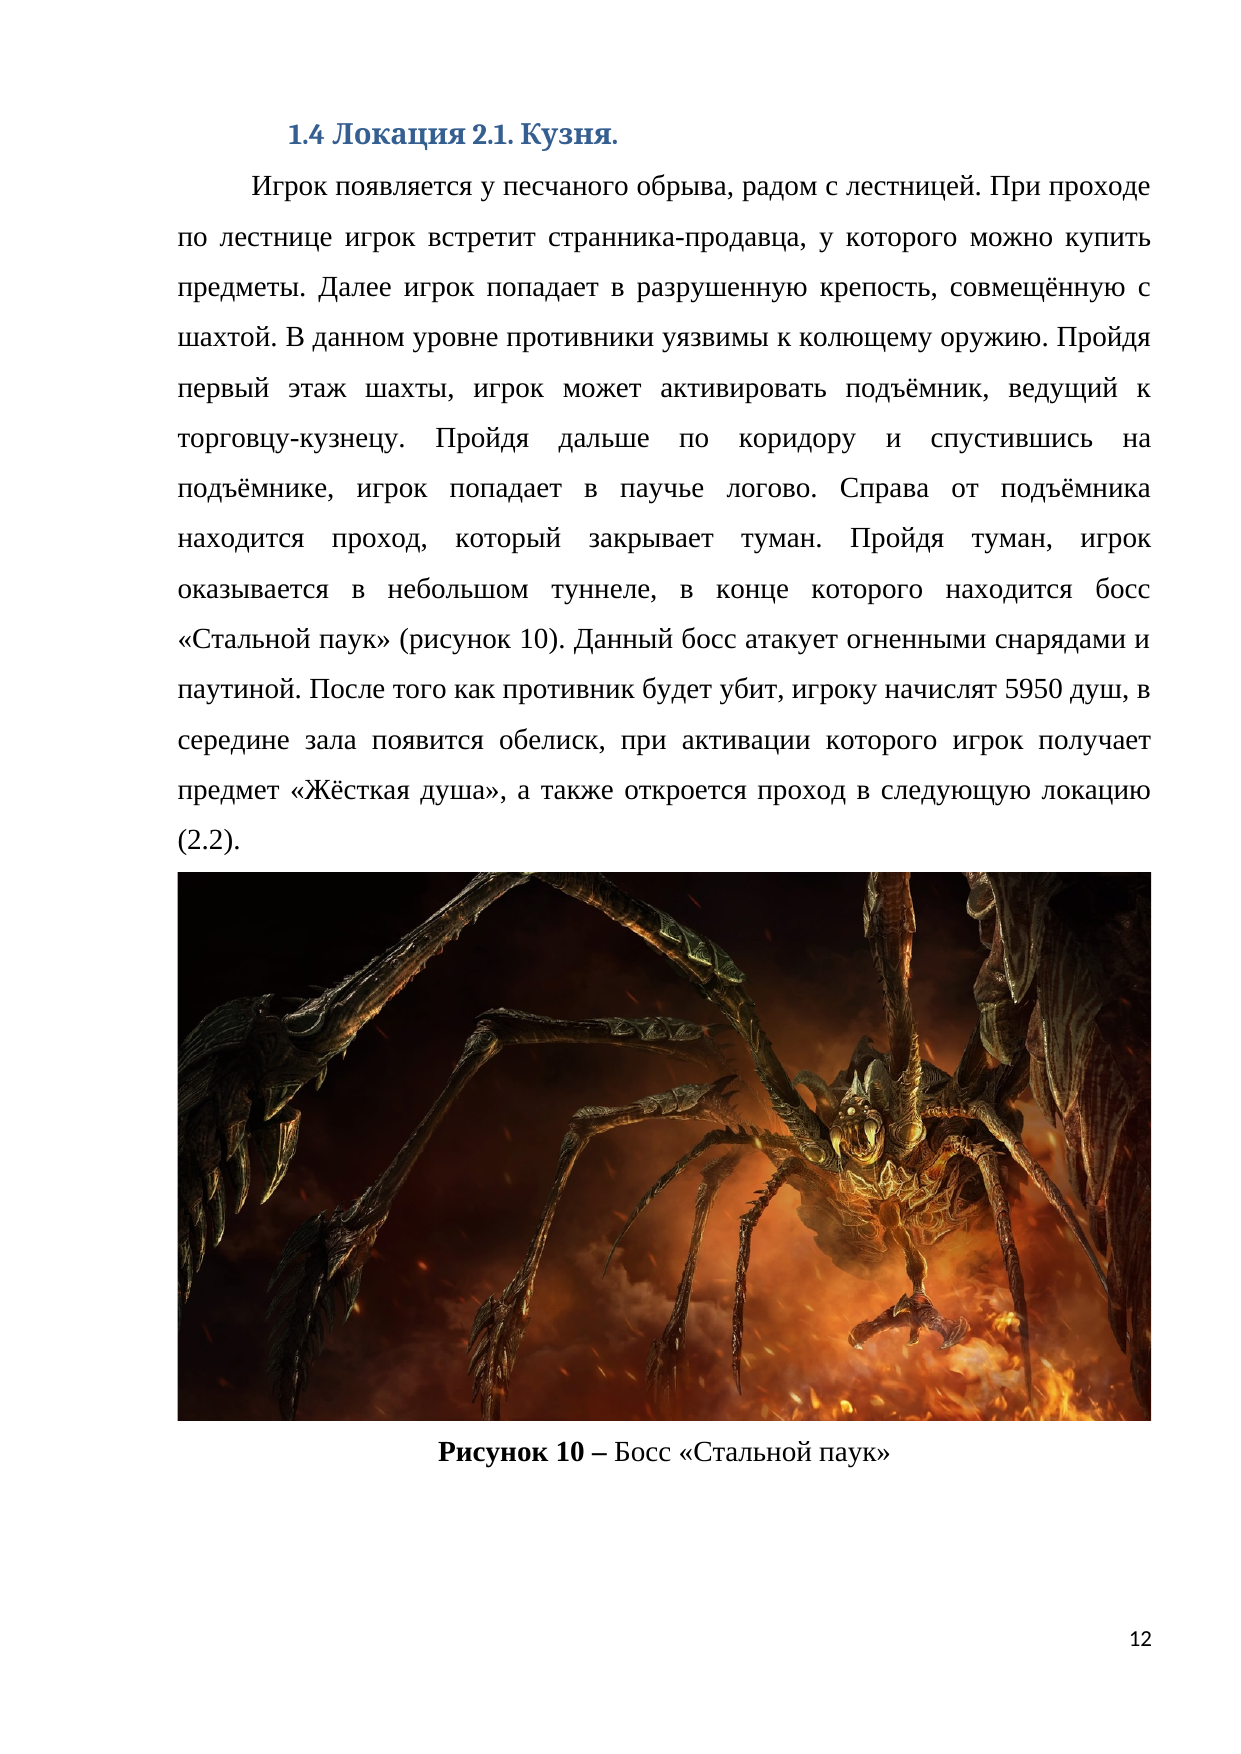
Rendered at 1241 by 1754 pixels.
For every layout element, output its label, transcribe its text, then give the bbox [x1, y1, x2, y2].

subtitle Локация 2.1. Кузня. [288, 118, 1152, 152]
picture [177, 872, 1152, 1421]
list Рисунок 10 – Босс «Стальной паук» [177, 1434, 1152, 1468]
text Игрок появляется у песчаного обрыва, радом с лестницей. При проходе по лестнице игрок встретит странника-продавца, у которого можно купить предметы. Далее игрок попадает в разрушенную крепость, совмещённую с шахтой. В данном уровне противники уязвимы к колющему оружию. Пройдя первый этаж шахты, игрок может активировать подъёмник, ведущий к торговцу-кузнецу. Пройдя дальше по коридору и спустившись на подъёмнике, игрок попадает в паучье логово. Справа от подъёмника находится проход, который закрывает туман. Пройдя туман, игрок оказывается в небольшом туннеле, в конце которого находится босс «Стальной паук» (рисунок 10). Данный босс атакует огненными снарядами и паутиной. После того как противник будет убит, игроку начислят 5950 душ, в середине зала появится обелиск, при активации которого игрок получает предмет «Жёсткая душа», а также откроется проход в следующую локацию (2.2). [177, 168, 1152, 856]
